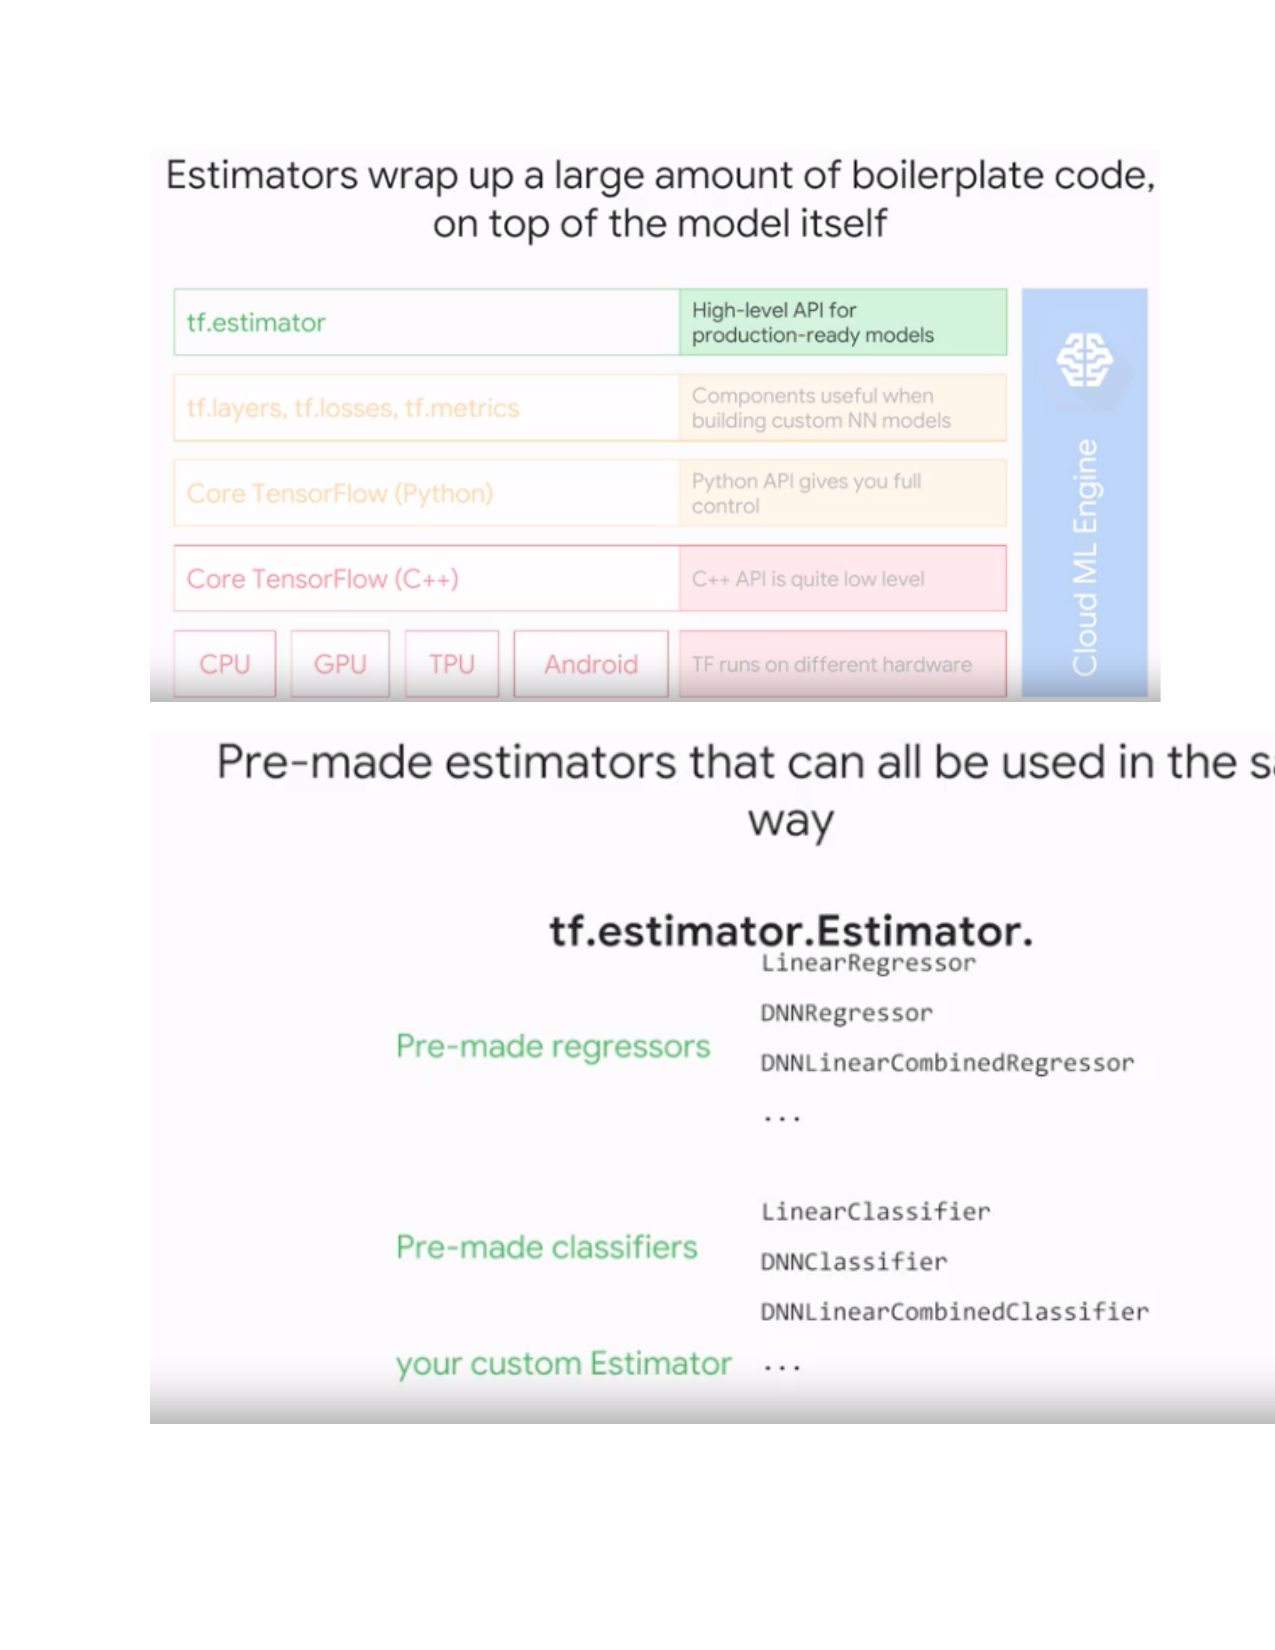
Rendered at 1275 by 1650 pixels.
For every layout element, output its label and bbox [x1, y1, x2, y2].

picture [150, 150, 1161, 702]
picture [150, 731, 1275, 1424]
